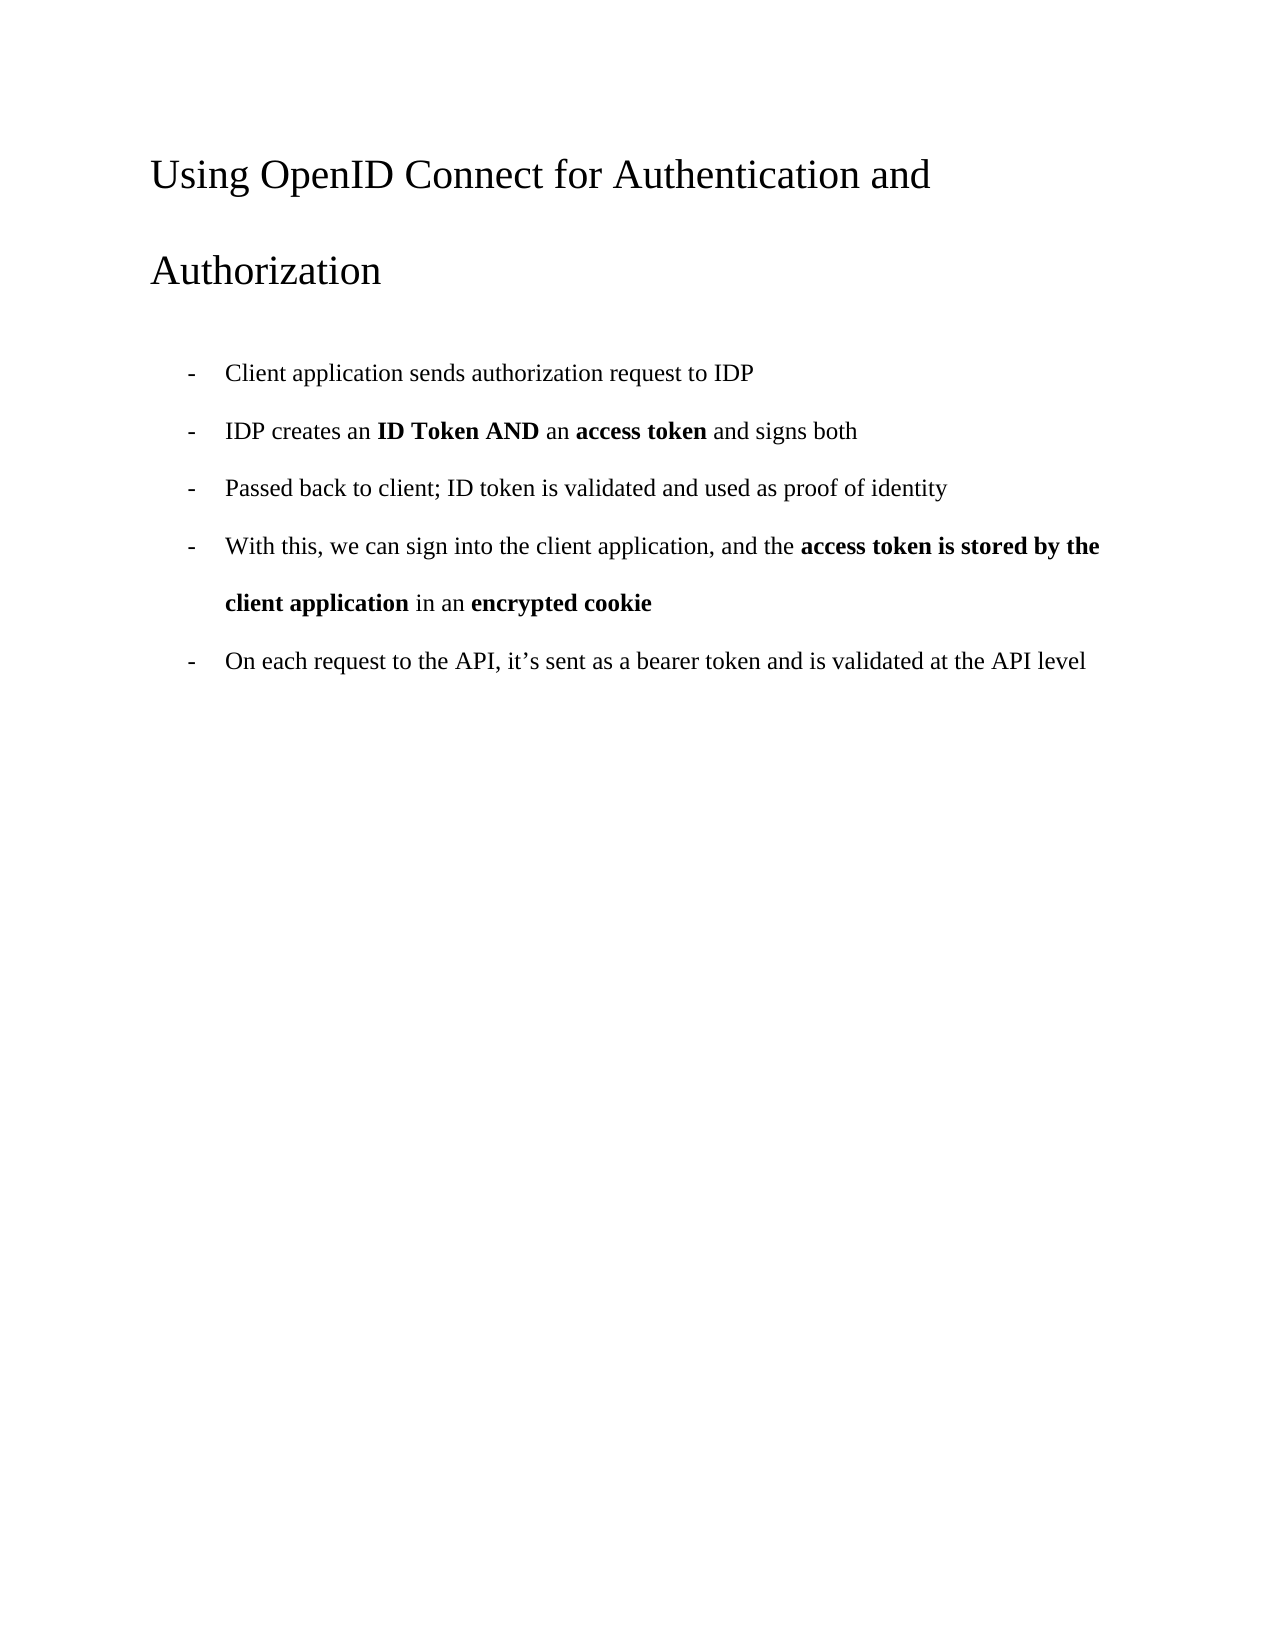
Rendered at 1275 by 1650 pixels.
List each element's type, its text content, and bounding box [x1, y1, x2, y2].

list Client application sends authorization request to IDP [187, 358, 1125, 387]
list With this, we can sign into the client application, and the access token is stored by the client application in an encrypted cookie [187, 531, 1125, 617]
text Using OpenID Connect for Authentication and Authorization [150, 150, 1125, 294]
list Passed back to client; ID token is validated and used as proof of identity [187, 473, 1125, 502]
list On each request to the API, it’s sent as a bearer token and is validated at the API level [187, 646, 1125, 674]
list IDP creates an ID Token AND an access token and signs both [187, 416, 1125, 444]
